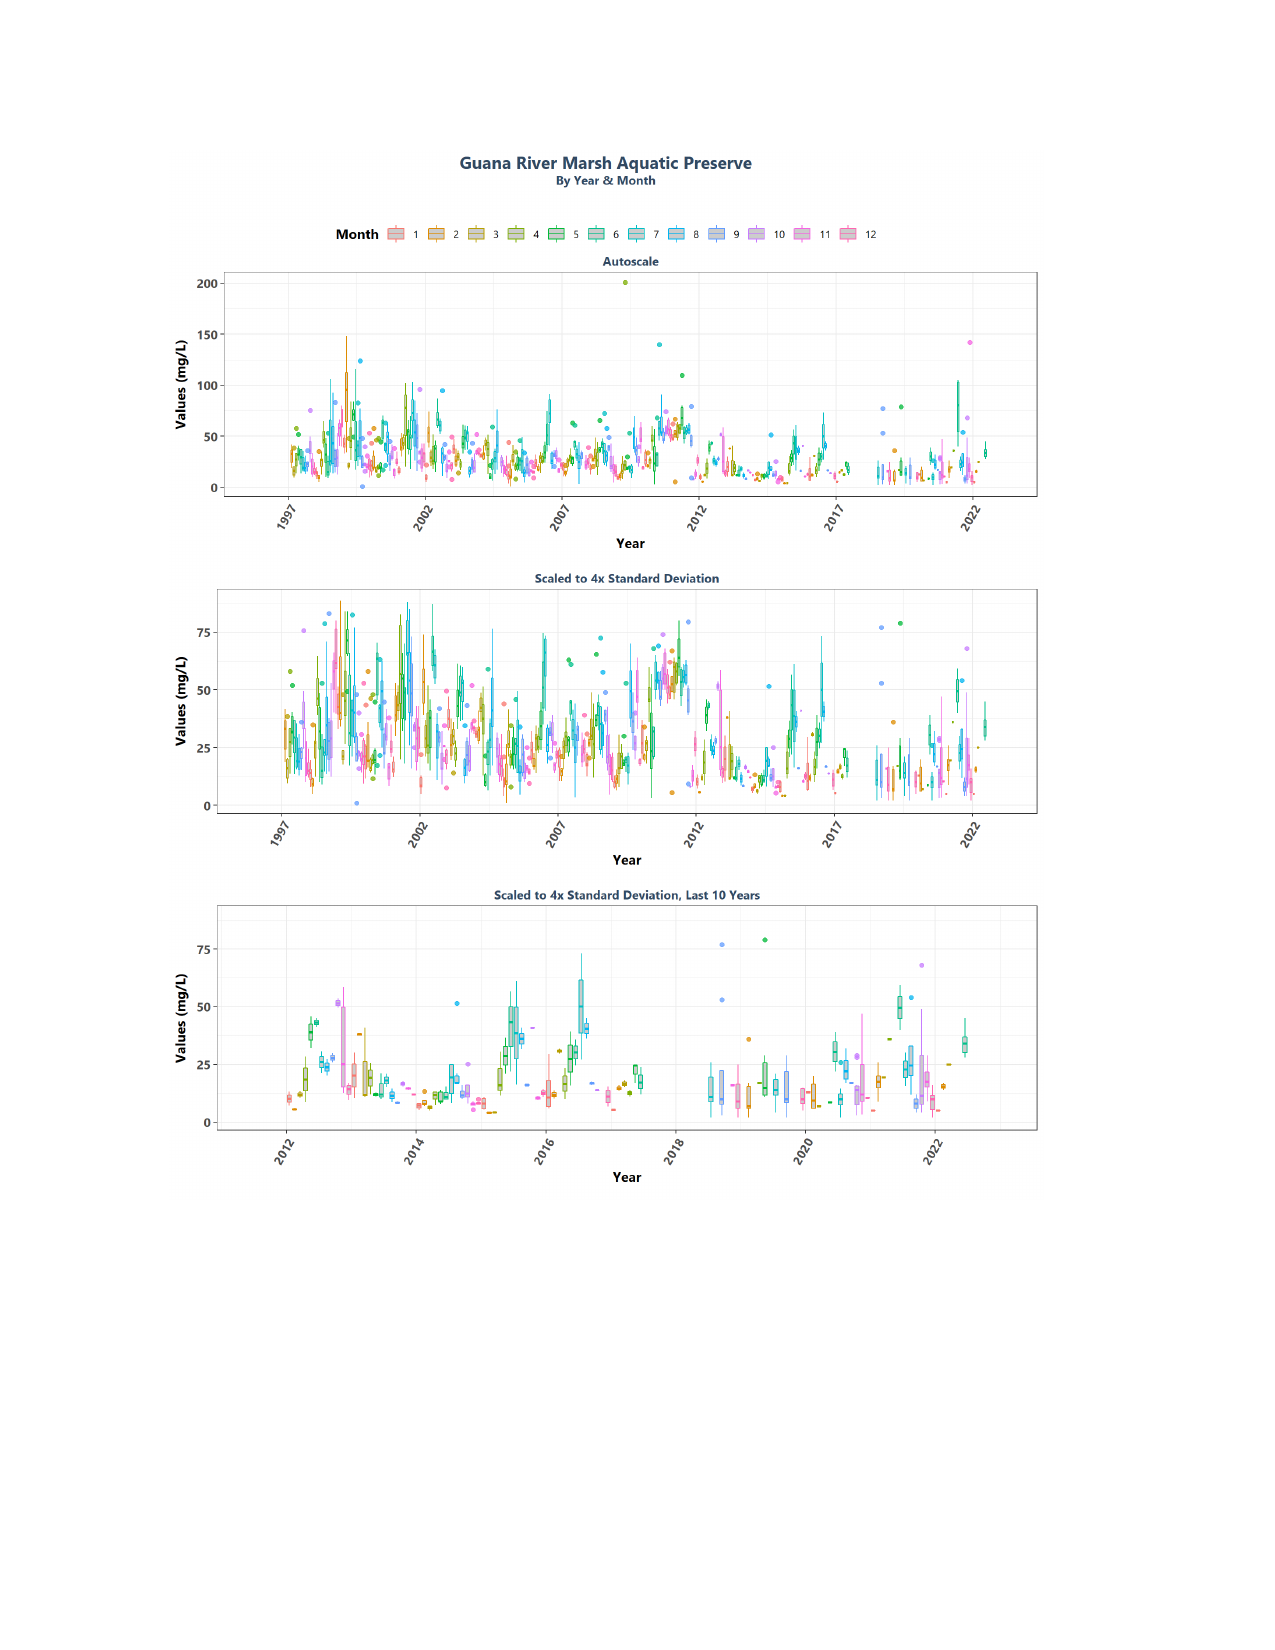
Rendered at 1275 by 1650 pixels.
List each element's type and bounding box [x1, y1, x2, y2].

picture [168, 150, 1044, 1200]
